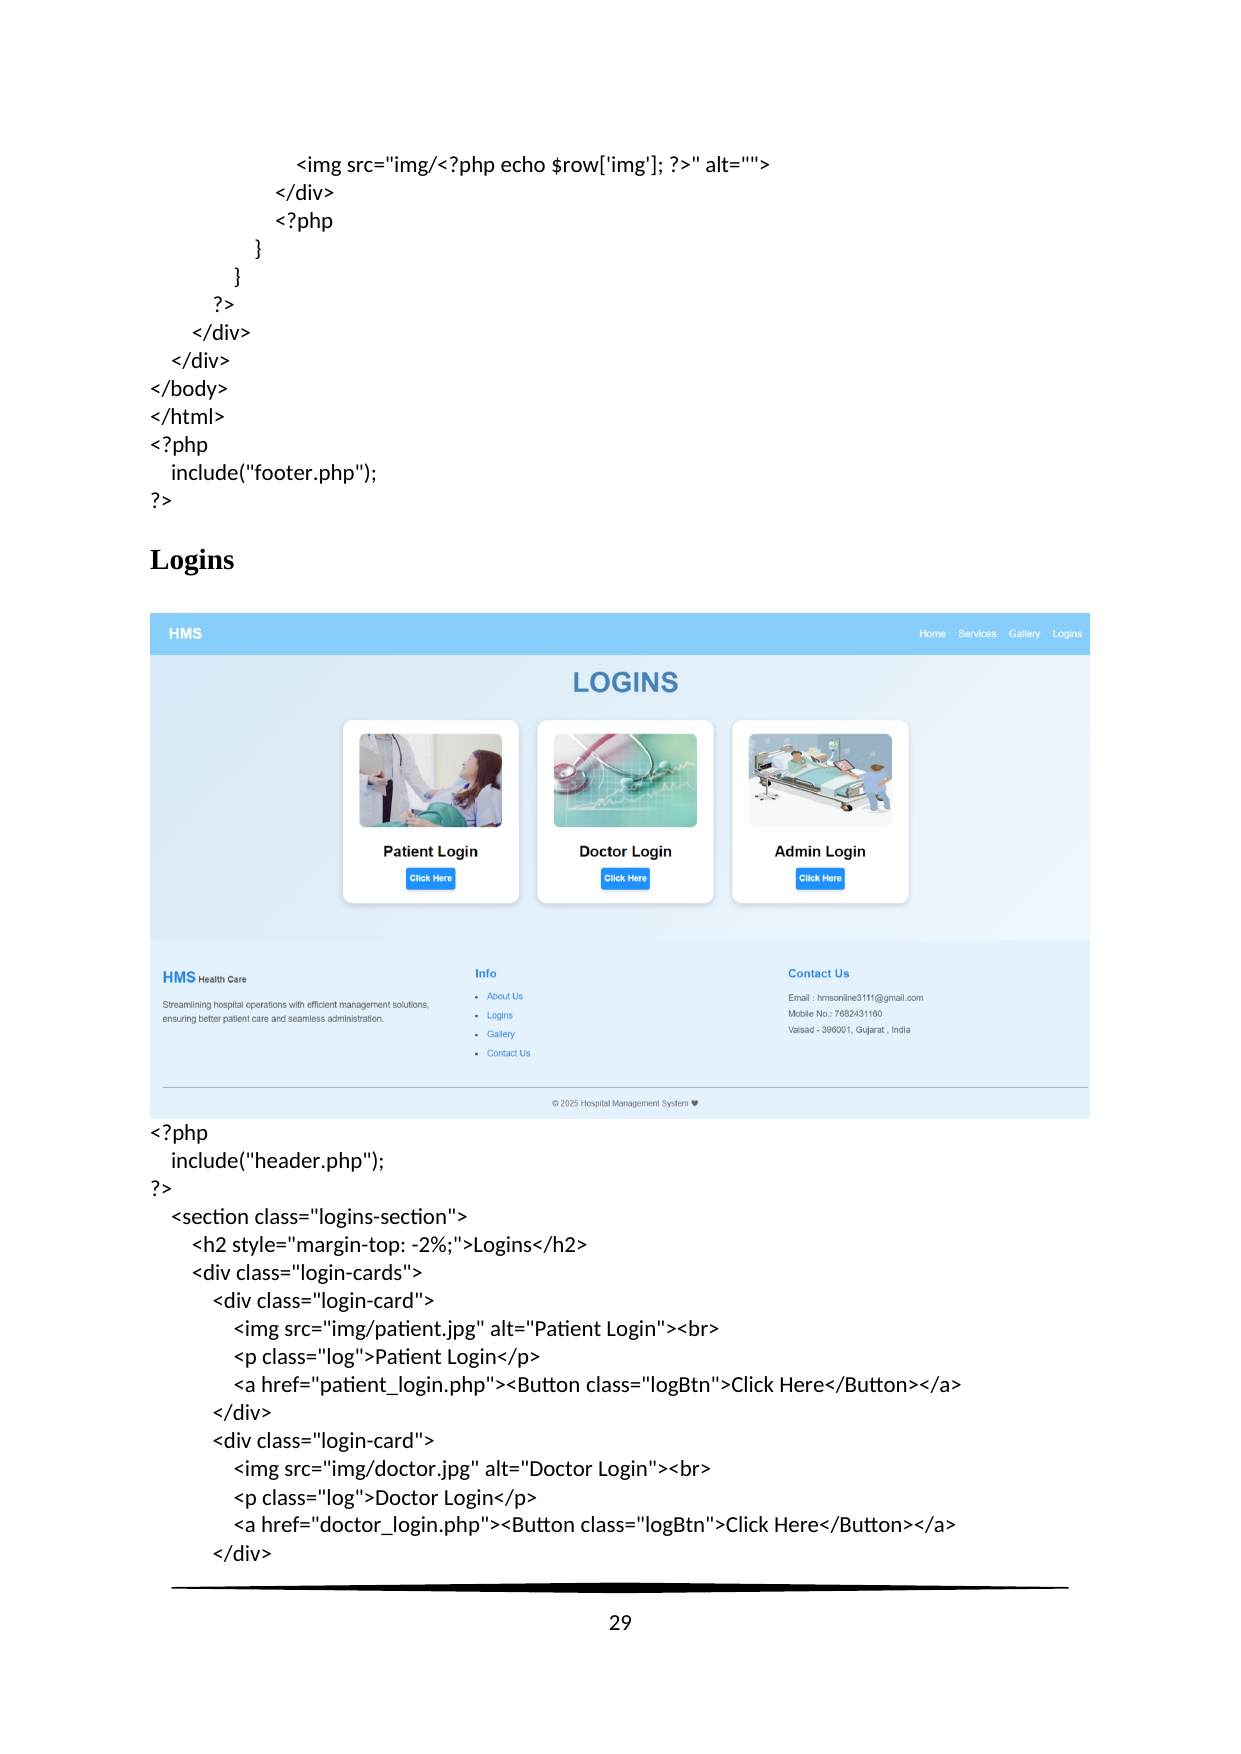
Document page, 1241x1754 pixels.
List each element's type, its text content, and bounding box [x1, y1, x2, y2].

text ?> [150, 486, 1090, 514]
text } [150, 234, 1090, 262]
text <?php [150, 206, 1090, 234]
text </html> [150, 402, 1090, 430]
text <div class="login-card"> [150, 1286, 1090, 1314]
text <div class="login-card"> [150, 1427, 1090, 1454]
text </body> [150, 374, 1090, 402]
text <p class="log">Patient Login</p> [150, 1342, 1090, 1371]
text <?php [150, 430, 1090, 458]
text </div> [150, 318, 1090, 346]
text include("footer.php"); [150, 458, 1090, 486]
text <img src="img/doctor.jpg" alt="Doctor Login"><br> [150, 1454, 1090, 1483]
text </div> [150, 1539, 1090, 1567]
text <img src="img/<?php echo $row['img']; ?>" alt=""> [150, 150, 1090, 178]
text </div> [150, 178, 1090, 206]
text <?php [150, 1119, 1090, 1146]
text } [150, 262, 1090, 290]
text ?> [150, 1174, 1090, 1202]
text <a href="doctor_login.php"><Button class="logBtn">Click Here</Button></a> [150, 1511, 1090, 1539]
text <a href="patient_login.php"><Button class="logBtn">Click Here</Button></a> [150, 1371, 1090, 1398]
text <div class="login-cards"> [150, 1258, 1090, 1286]
text </div> [150, 1398, 1090, 1427]
text Logins [150, 542, 1090, 576]
text <h2 style="margin-top: -2%;">Logins</h2> [150, 1230, 1090, 1258]
text <section class="logins-section"> [150, 1202, 1090, 1230]
text ?> [150, 290, 1090, 318]
text include("header.php"); [150, 1146, 1090, 1174]
text <p class="log">Doctor Login</p> [150, 1483, 1090, 1511]
text </div> [150, 346, 1090, 374]
picture [150, 613, 1091, 1119]
text <img src="img/patient.jpg" alt="Patient Login"><br> [150, 1314, 1090, 1342]
